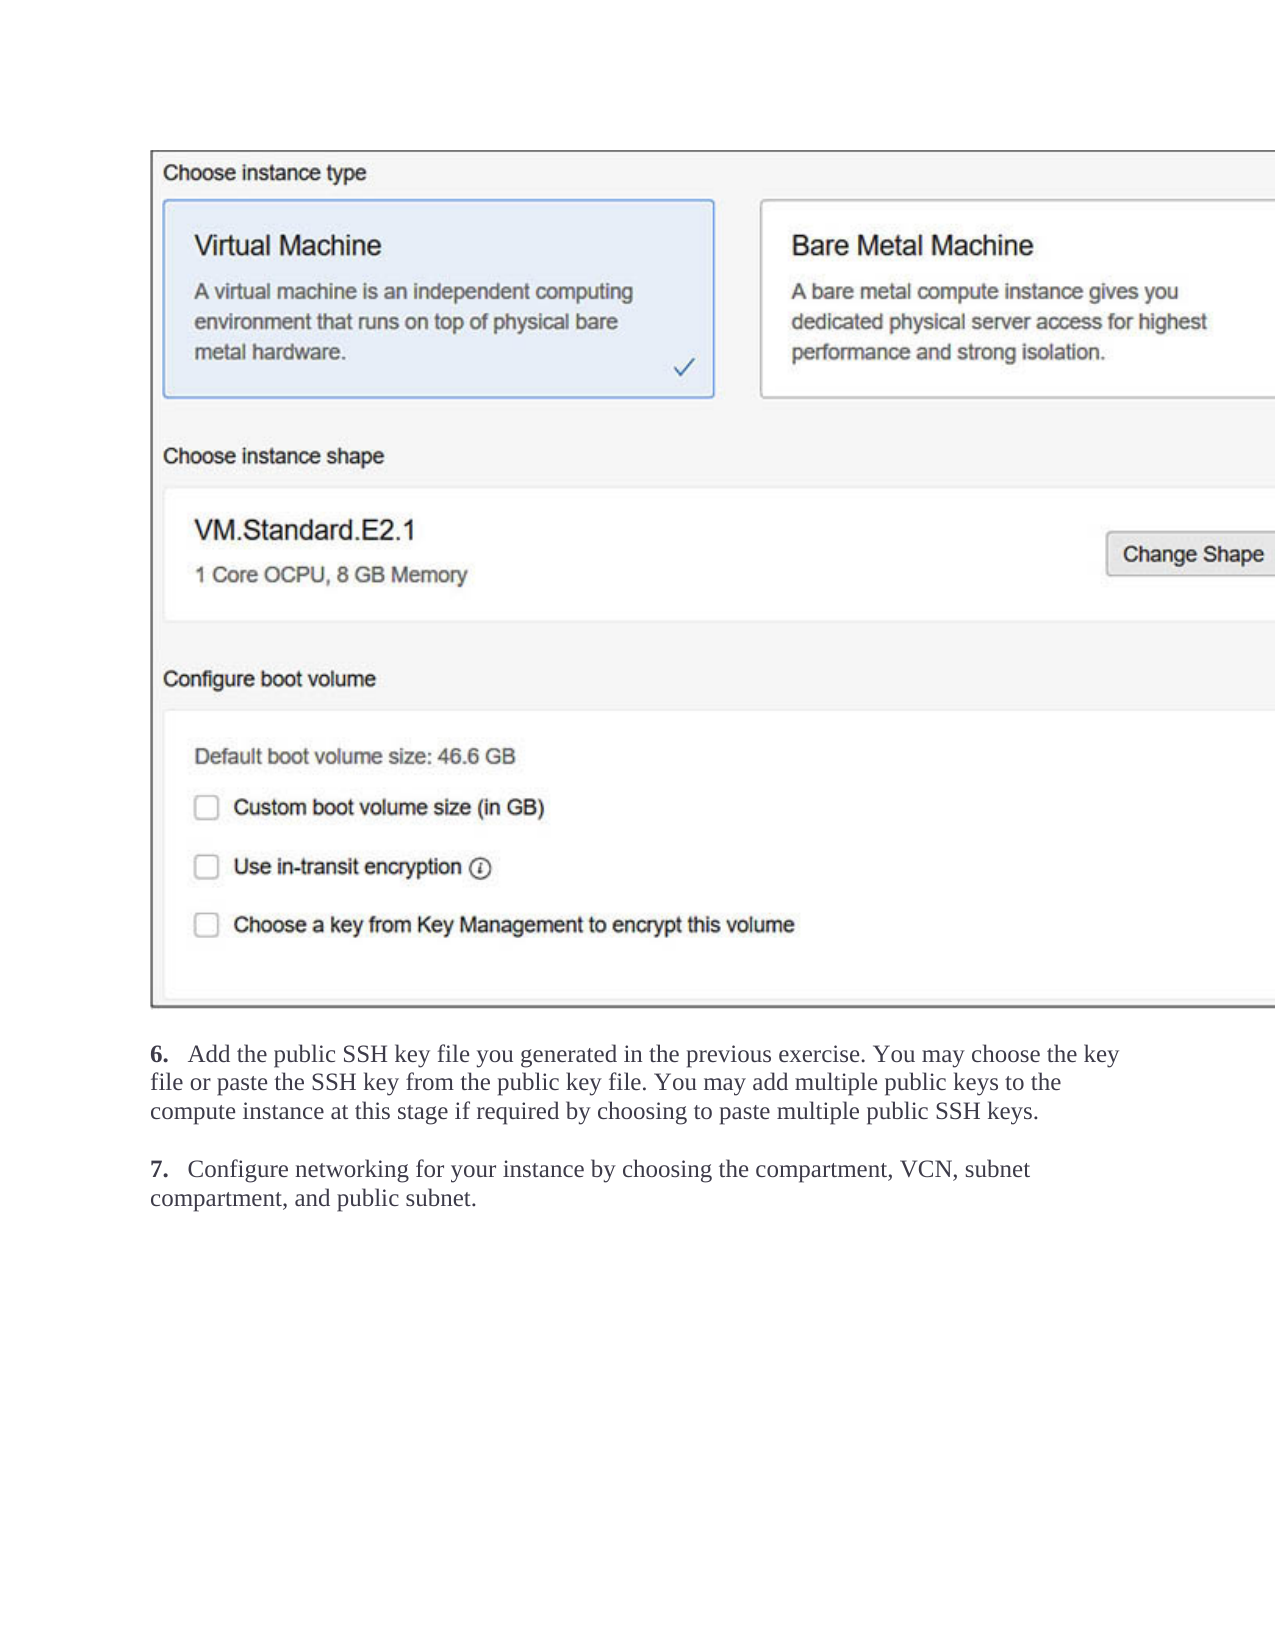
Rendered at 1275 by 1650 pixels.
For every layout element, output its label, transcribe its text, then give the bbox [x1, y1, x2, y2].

text 6. Add the public SSH key file you generated in the previous exercise. You may choose the key file or paste the SSH key from the public key file. You may add multiple public keys to the compute instance at this stage if required by choosing to paste multiple public SSH keys. [150, 1039, 1125, 1125]
picture [150, 150, 1275, 1010]
text 7. Configure networking for your instance by choosing the compartment, VCN, subnet compartment, and public subnet. [150, 1154, 1125, 1212]
